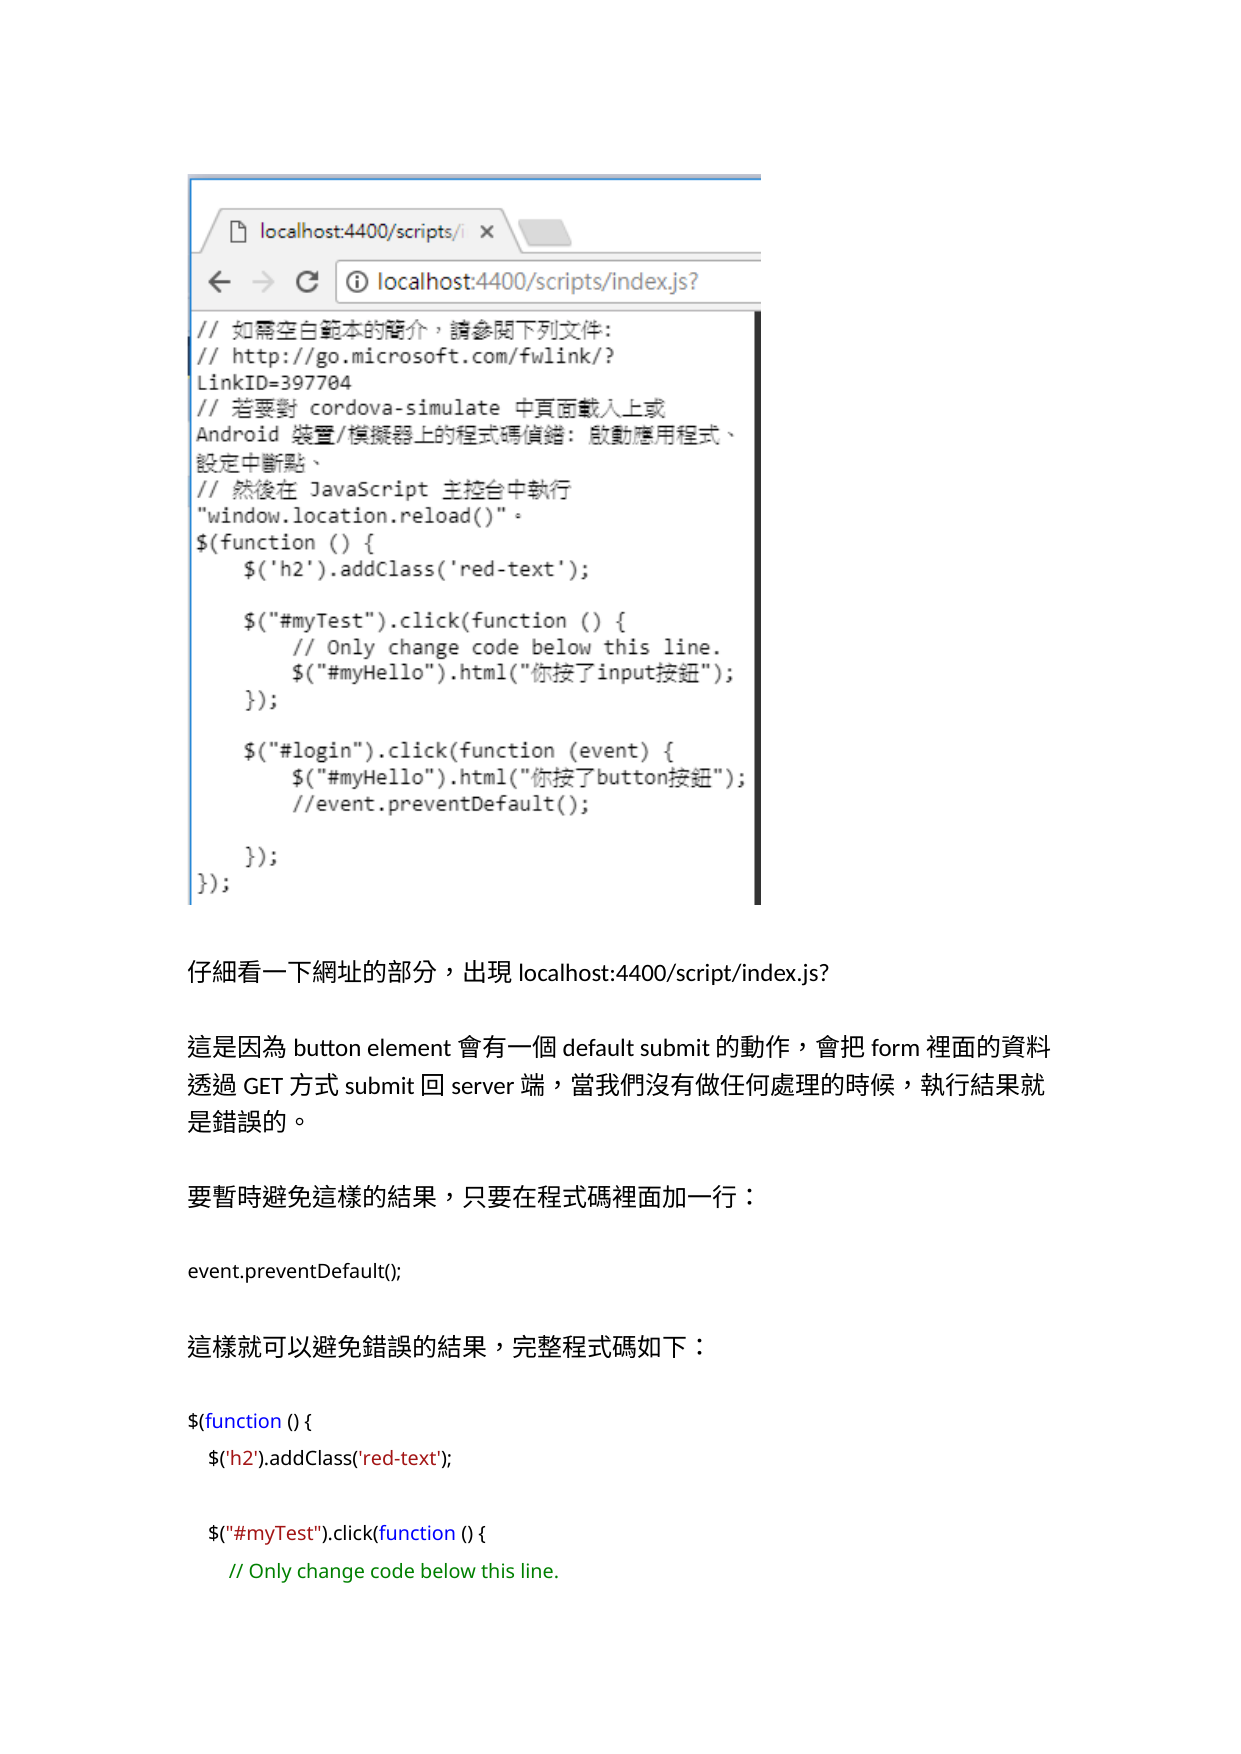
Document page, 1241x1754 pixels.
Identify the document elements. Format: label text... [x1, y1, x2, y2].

text $(function () { [187, 1402, 1053, 1439]
text 這是因為 button element 會有一個 default submit 的動作，會把 form 裡面的資料透過 GET 方式 submit 回 server 端，當我們沒有做任何處理的時候，執行結果就是錯誤的。 [187, 1027, 1053, 1139]
text event.preventDefault(); [187, 1252, 1053, 1289]
text // Only change code below this line. [187, 1552, 1053, 1589]
text 仔細看一下網址的部分，出現 localhost:4400/script/index.js? [187, 952, 1053, 989]
text $("#myTest").click(function () { [187, 1514, 1053, 1552]
text $('h2').addClass('red-text'); [187, 1439, 1053, 1477]
text 要暫時避免這樣的結果，只要在程式碼裡面加一行： [187, 1177, 1053, 1214]
text 這樣就可以避免錯誤的結果，完整程式碼如下： [187, 1327, 1053, 1364]
picture [187, 174, 761, 905]
